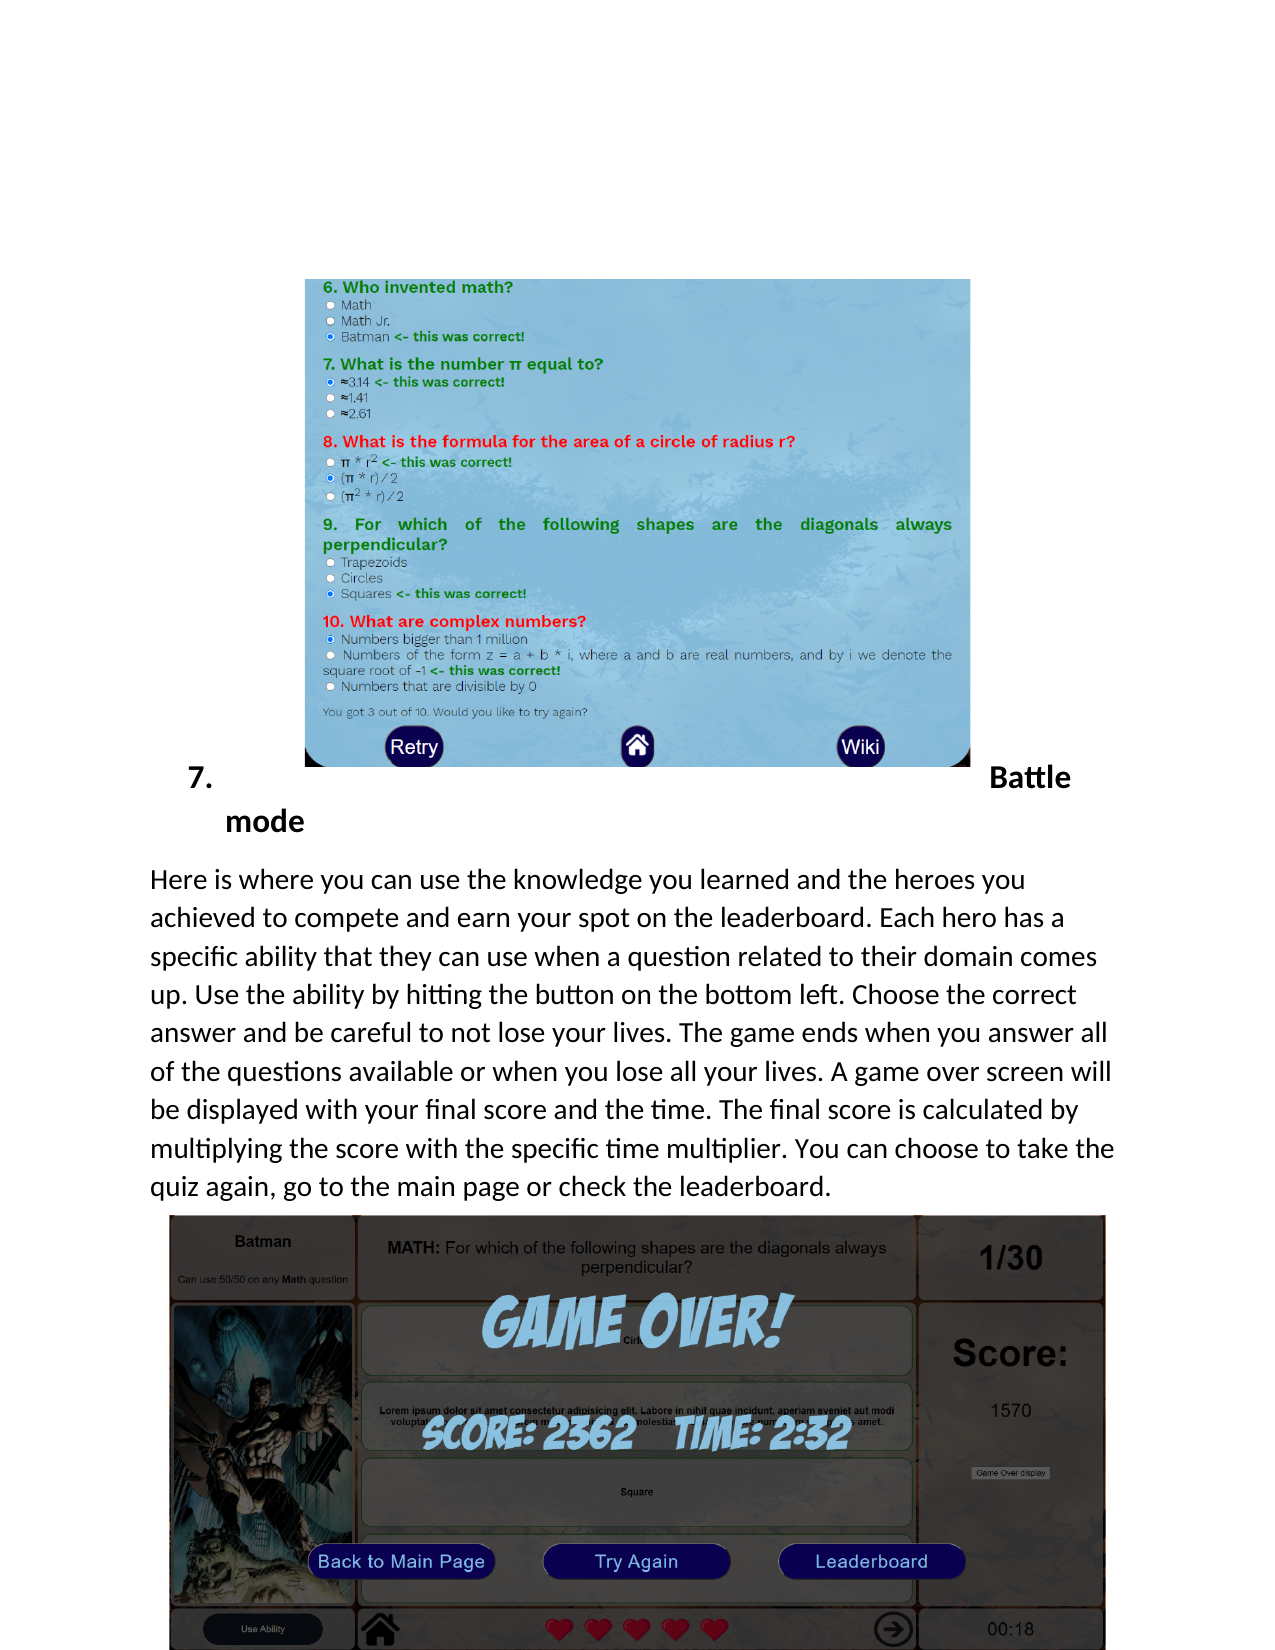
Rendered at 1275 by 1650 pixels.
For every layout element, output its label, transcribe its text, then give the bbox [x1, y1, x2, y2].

picture [304, 279, 971, 767]
list Battle mode [187, 756, 1125, 841]
text Here is where you can use the knowledge you learned and the heroes you achieved to compete and earn your spot on the leaderboard. Each hero has a specific ability that they can use when a question related to their domain comes up. Use the ability by hitting the button on the bottom left. Choose the correct answer and be careful to not lose your lives. The game ends when you answer all of the questions available or when you lose all your lives. A game over screen will be displayed with your final score and the time. The final score is calculated by multiplying the score with the specific time multiplier. You can choose to take the quiz again, go to the main page or check the leaderboard. [150, 861, 1125, 1204]
picture [169, 1215, 1106, 1650]
